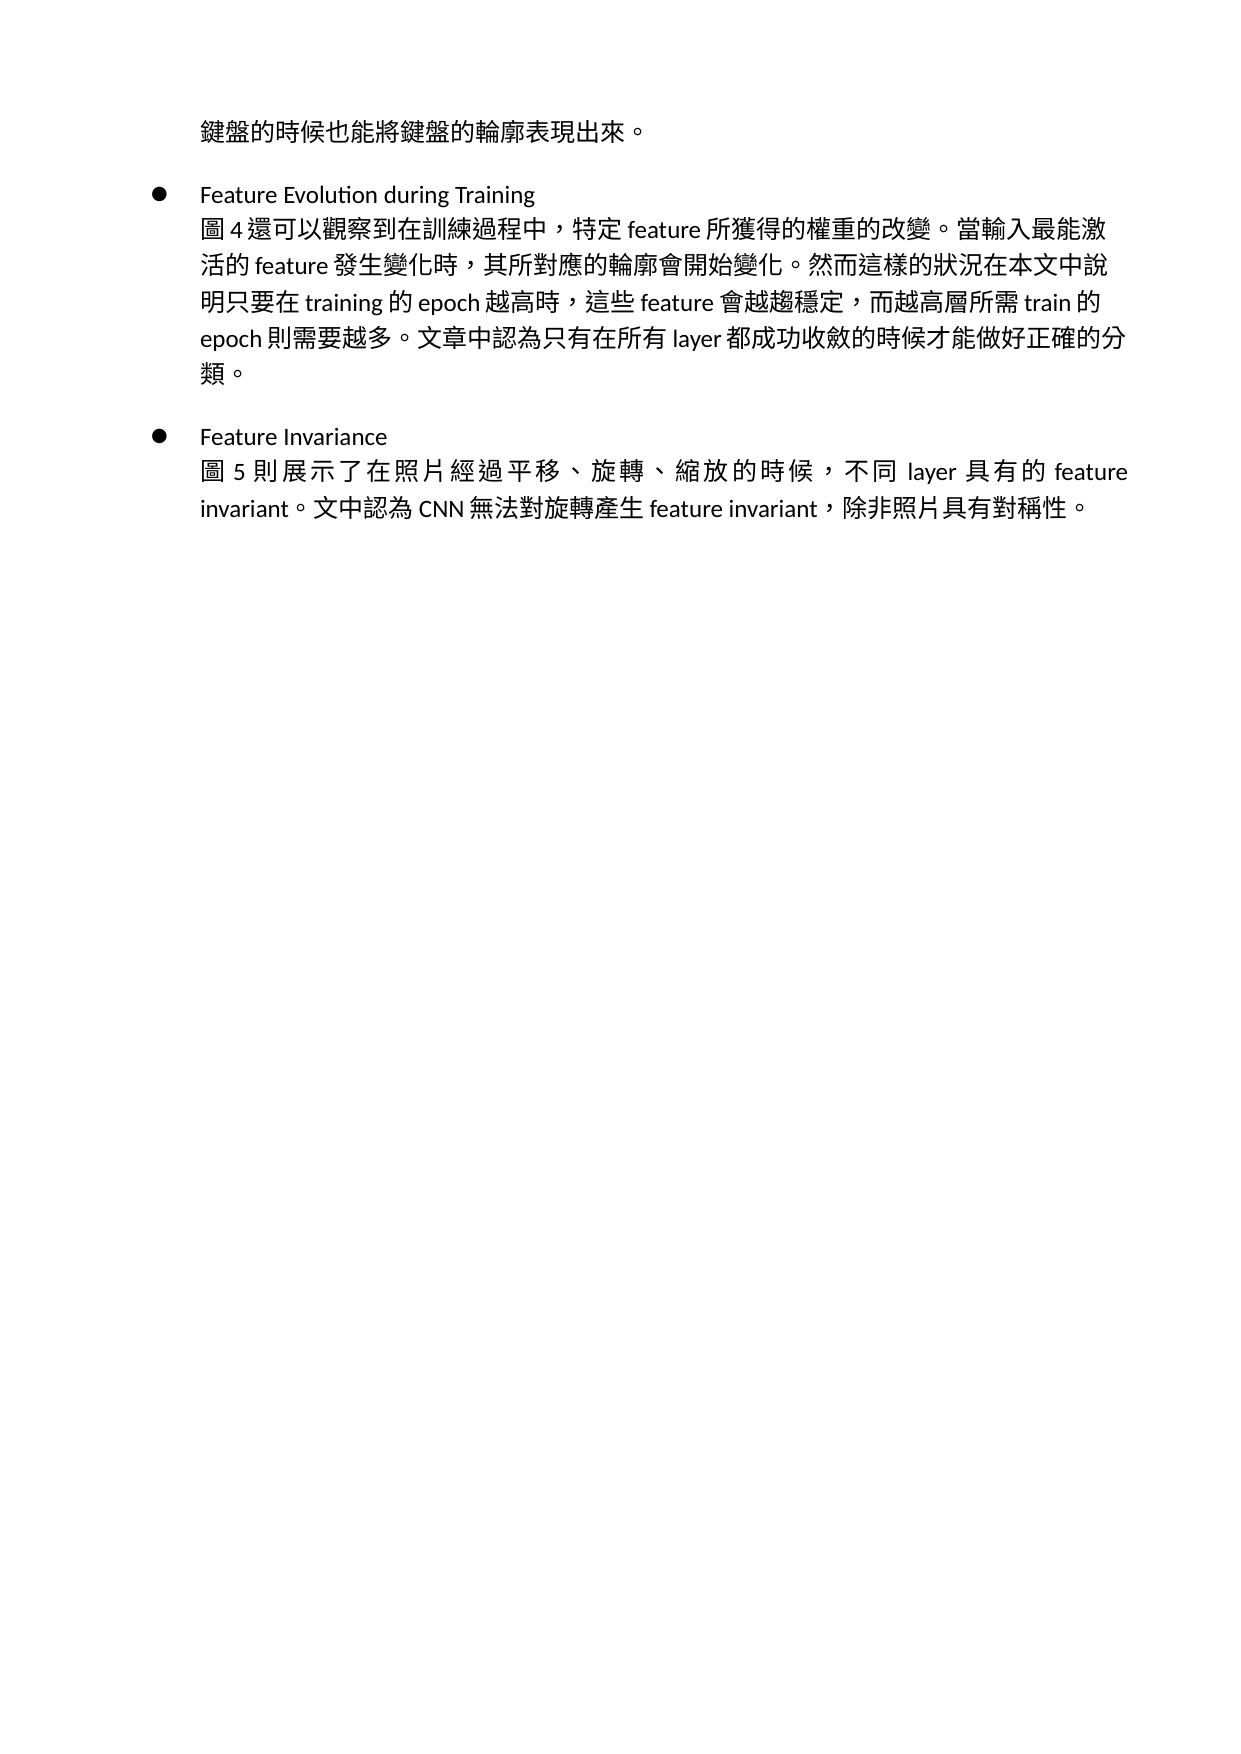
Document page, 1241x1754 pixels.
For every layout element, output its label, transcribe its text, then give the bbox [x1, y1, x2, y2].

list Feature Evolution during Training [150, 179, 1128, 209]
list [200, 112, 1128, 148]
list 圖5則展示了在照片經過平移、旋轉、縮放的時候，不同layer具有的feature invariant。文中認為CNN無法對旋轉產生feature invariant，除非照片具有對稱性。 [200, 452, 1128, 524]
list 圖4還可以觀察到在訓練過程中，特定feature所獲得的權重的改變。當輸入最能激活的feature發生變化時，其所對應的輪廓會開始變化。然而這樣的狀況在本文中說明只要在training的epoch越高時，這些feature會越趨穩定，而越高層所需train的epoch則需要越多。文章中認為只有在所有layer都成功收斂的時候才能做好正確的分類。 [200, 209, 1128, 391]
list Feature Invariance [150, 421, 1128, 452]
